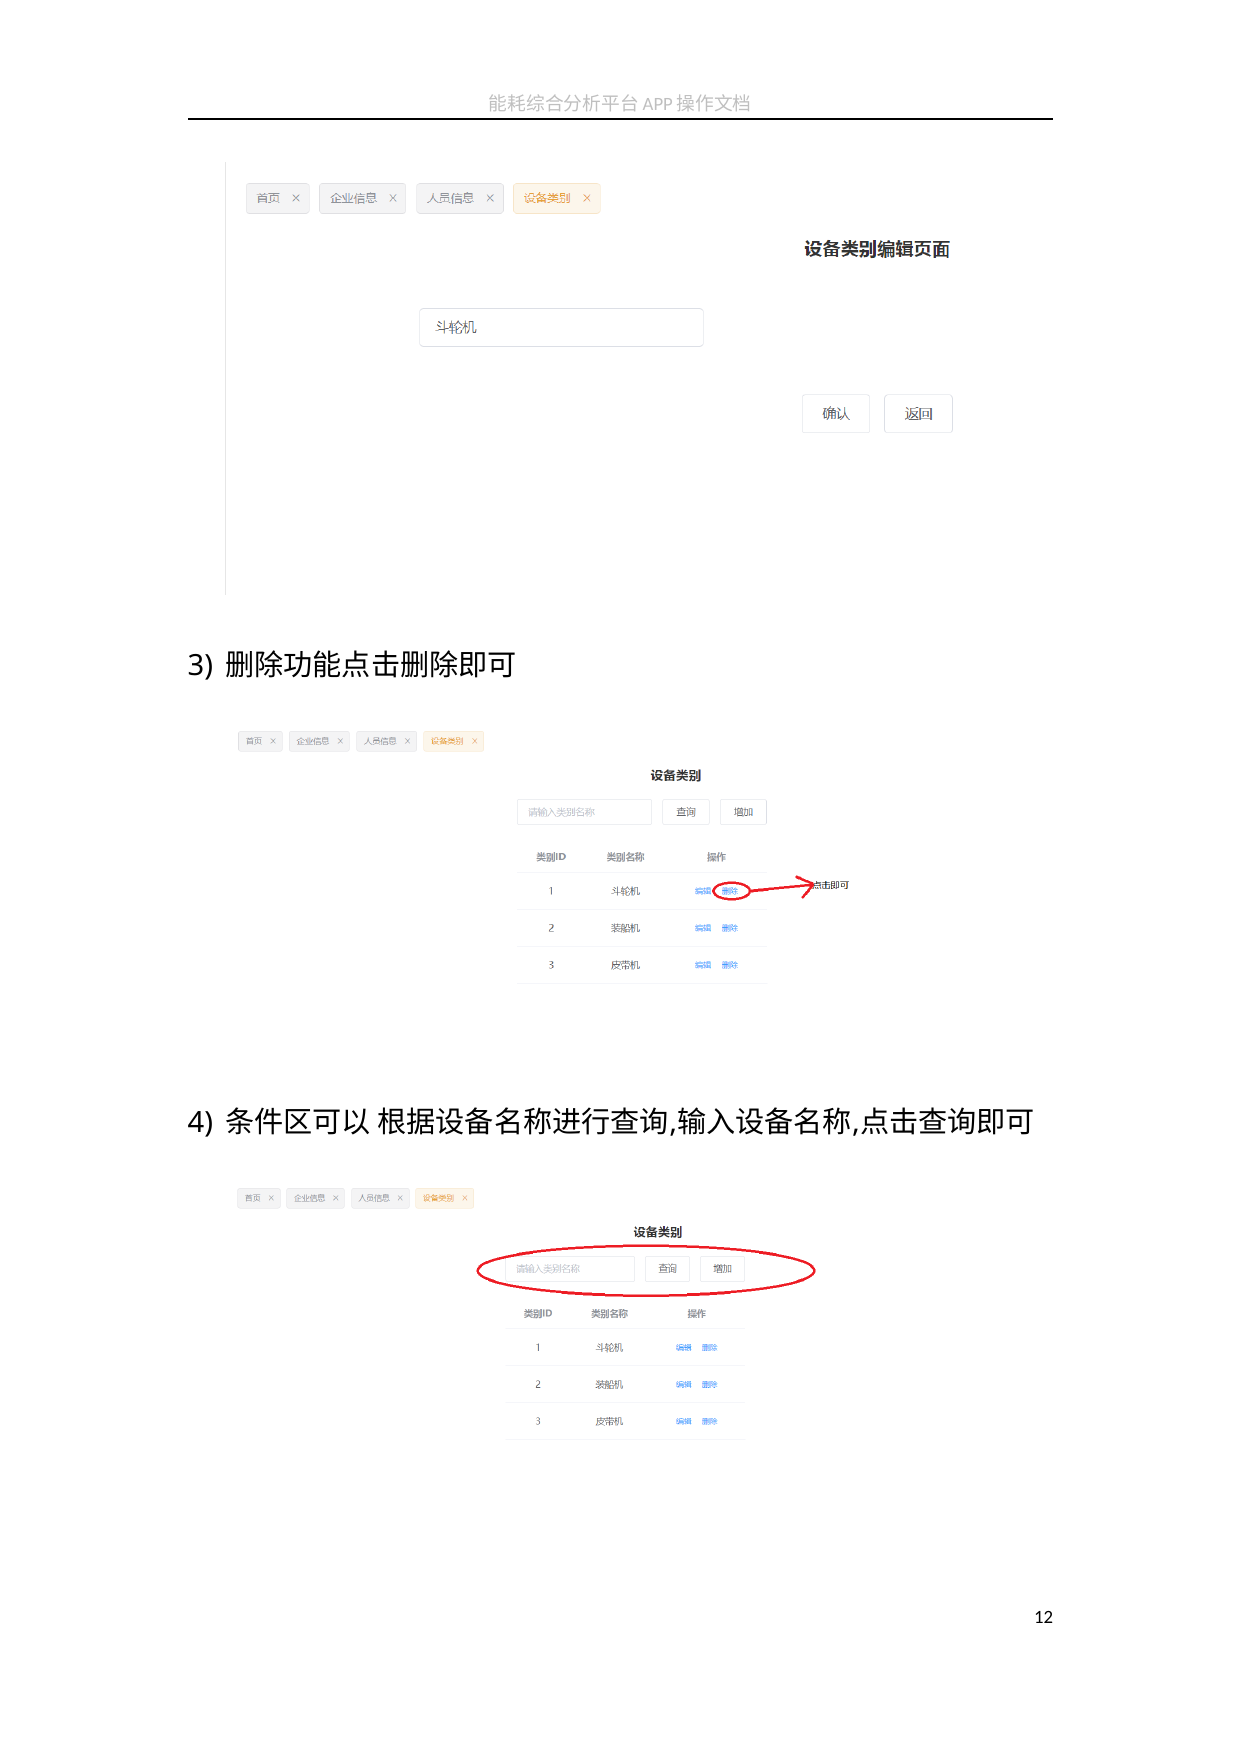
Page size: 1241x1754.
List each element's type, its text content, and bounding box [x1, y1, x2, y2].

picture [225, 162, 1241, 595]
picture [225, 716, 1127, 1052]
picture [225, 1173, 1091, 1508]
list 删除功能点击删除即可 [187, 630, 1053, 695]
list 条件区可以 根据设备名称进行查询,输入设备名称,点击查询即可 [187, 1087, 1053, 1152]
